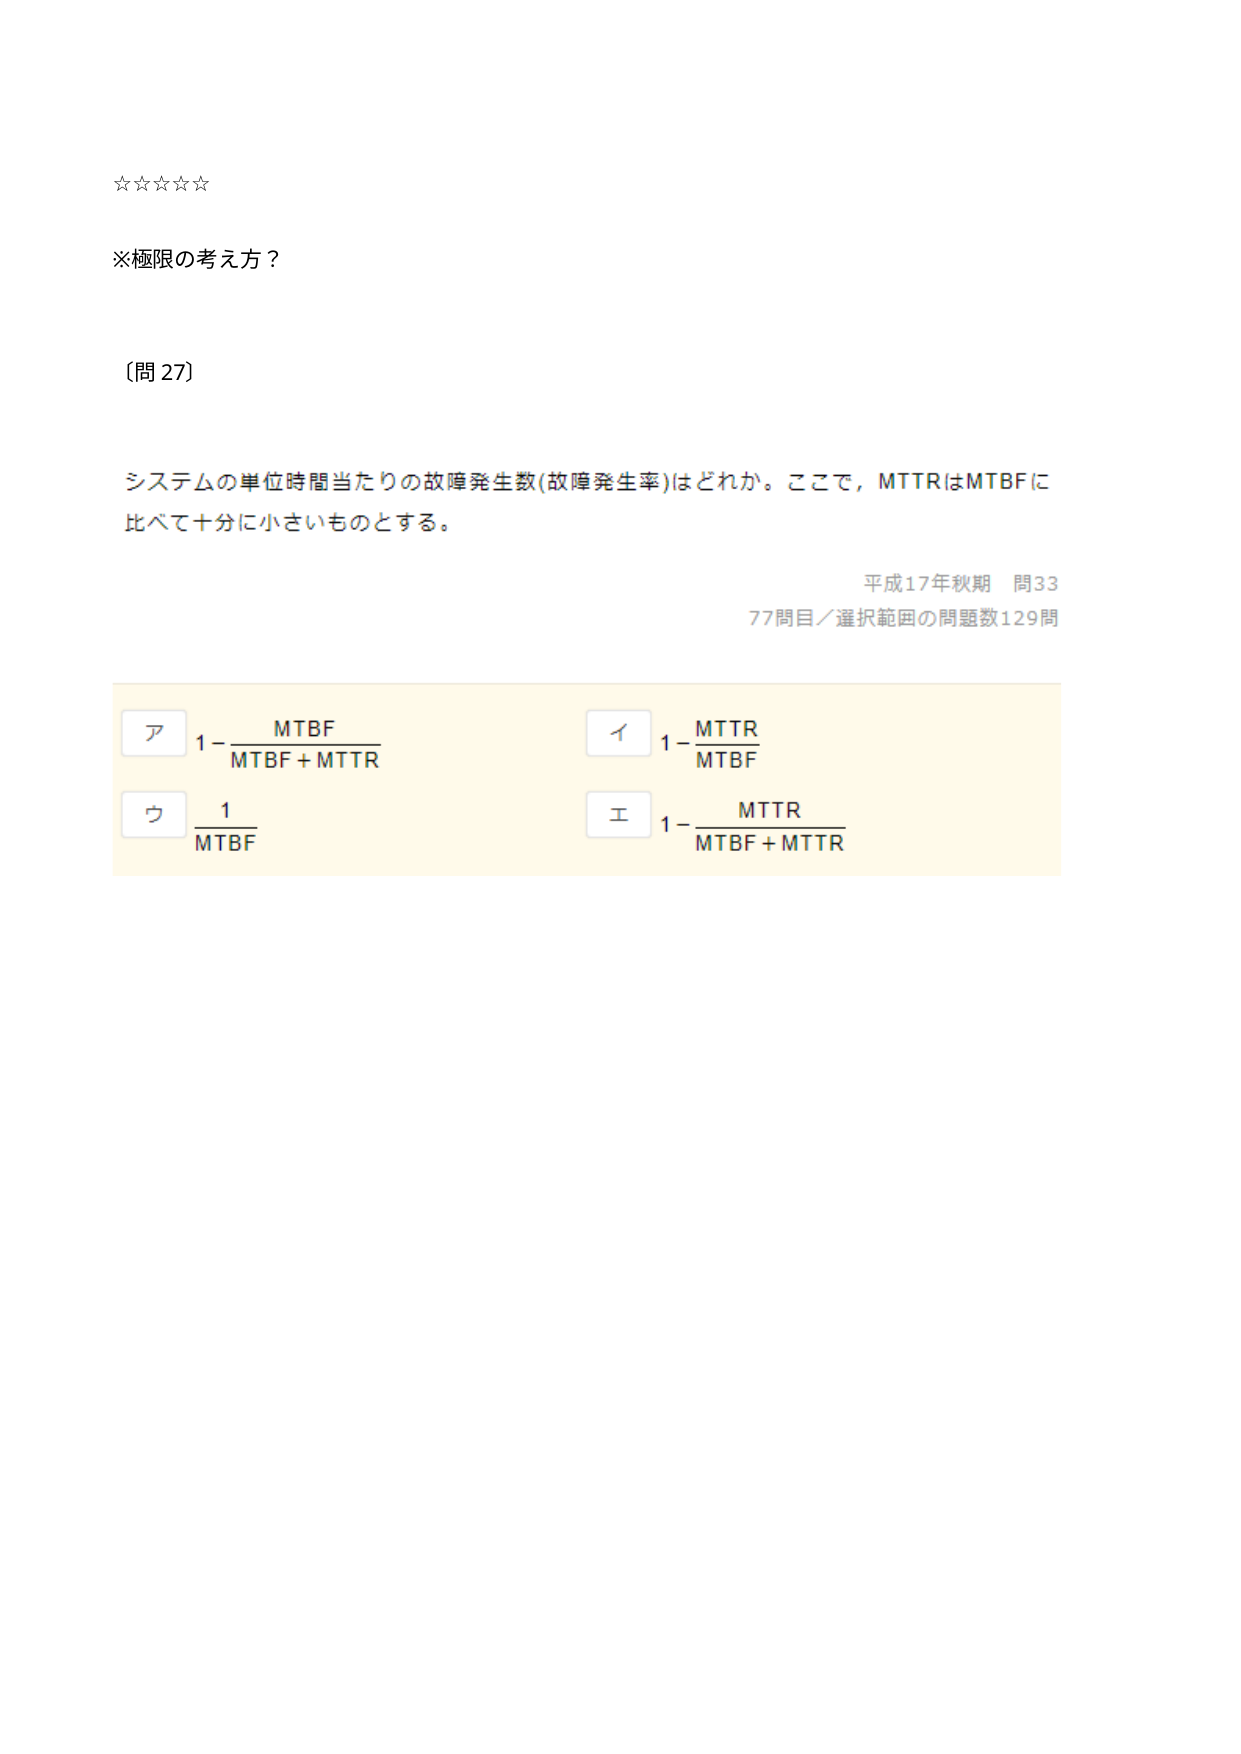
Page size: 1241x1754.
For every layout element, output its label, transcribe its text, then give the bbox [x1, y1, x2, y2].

picture [112, 464, 1062, 876]
text ※極限の考え方？ [112, 239, 1128, 277]
text 〔問27〕 [112, 352, 1128, 389]
text ☆☆☆☆☆ [112, 164, 1128, 202]
